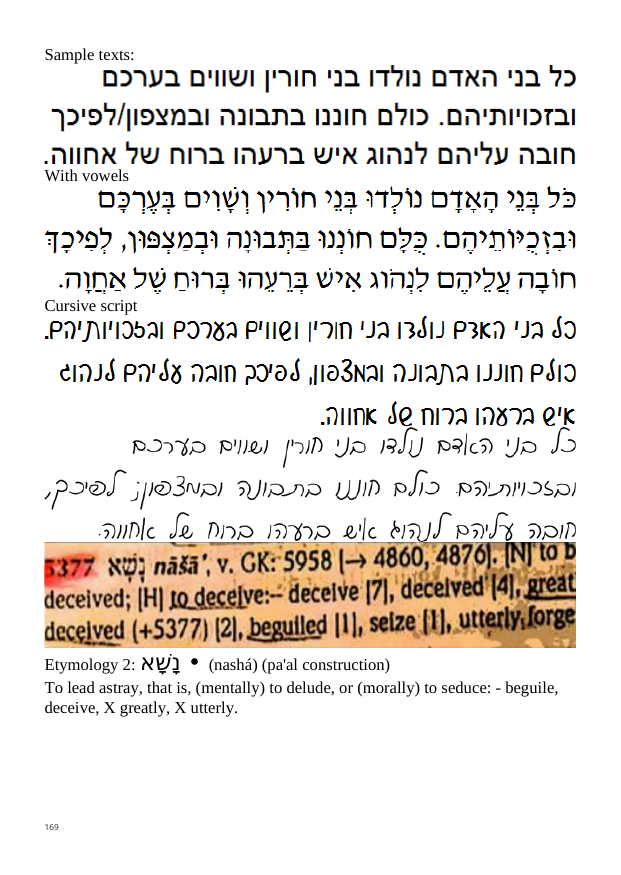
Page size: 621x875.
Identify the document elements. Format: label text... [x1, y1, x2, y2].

picture [44, 427, 576, 648]
text Sample texts: [44, 44, 576, 63]
picture [44, 65, 576, 165]
picture [44, 186, 576, 294]
text Cursive script [44, 295, 576, 314]
text Etymology 2: נָשָׁא • (nashá) (pa'al construction) [44, 649, 576, 675]
text With vowels [44, 166, 576, 185]
text To lead astray, that is, (mentally) to delude, or (morally) to seduce: - beguile, deceive, X greatly, X utterly. [44, 677, 576, 717]
picture [44, 316, 576, 426]
